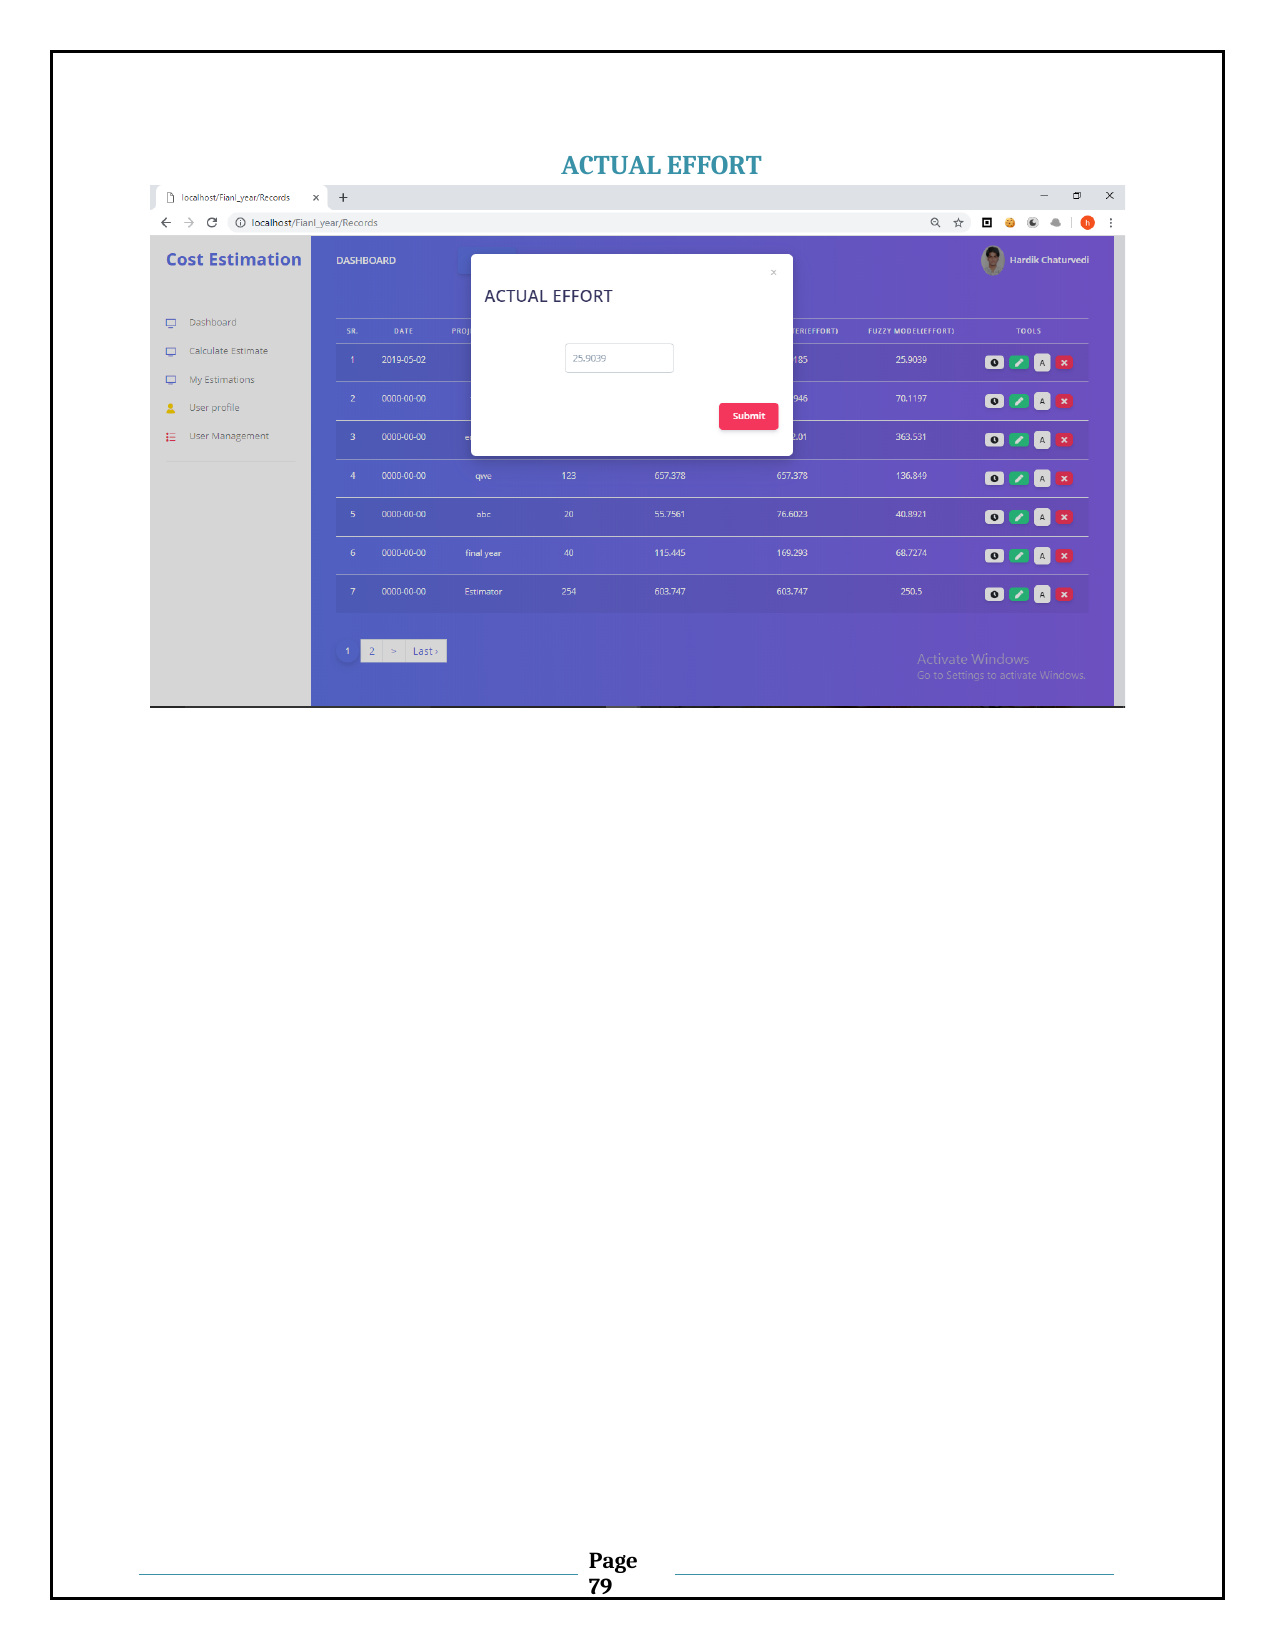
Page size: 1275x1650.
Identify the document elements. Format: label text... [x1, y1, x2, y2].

subtitle ACTUAL EFFORT [150, 150, 1125, 181]
picture [150, 185, 1125, 708]
